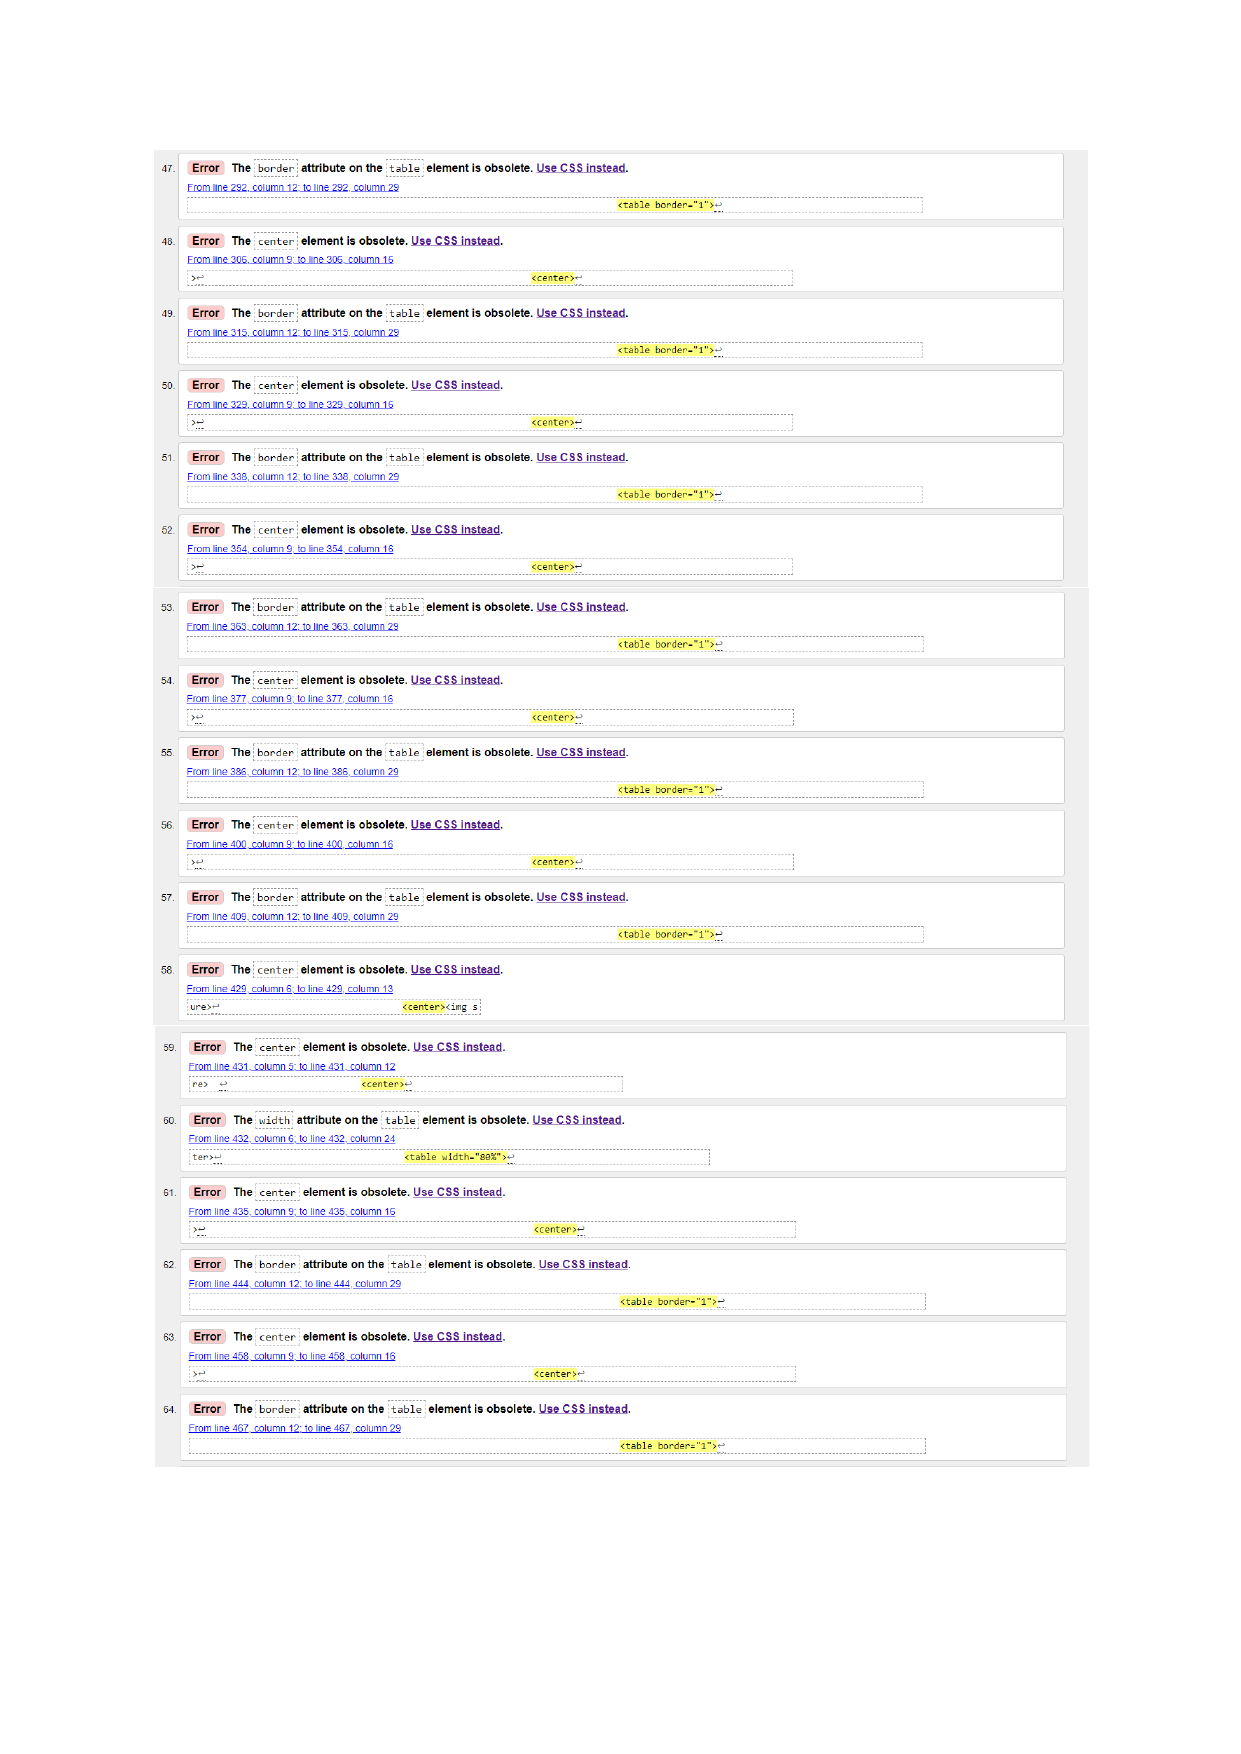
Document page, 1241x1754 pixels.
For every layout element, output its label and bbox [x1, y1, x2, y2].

picture [150, 150, 1090, 587]
picture [150, 1026, 1090, 1467]
picture [150, 588, 1089, 1025]
